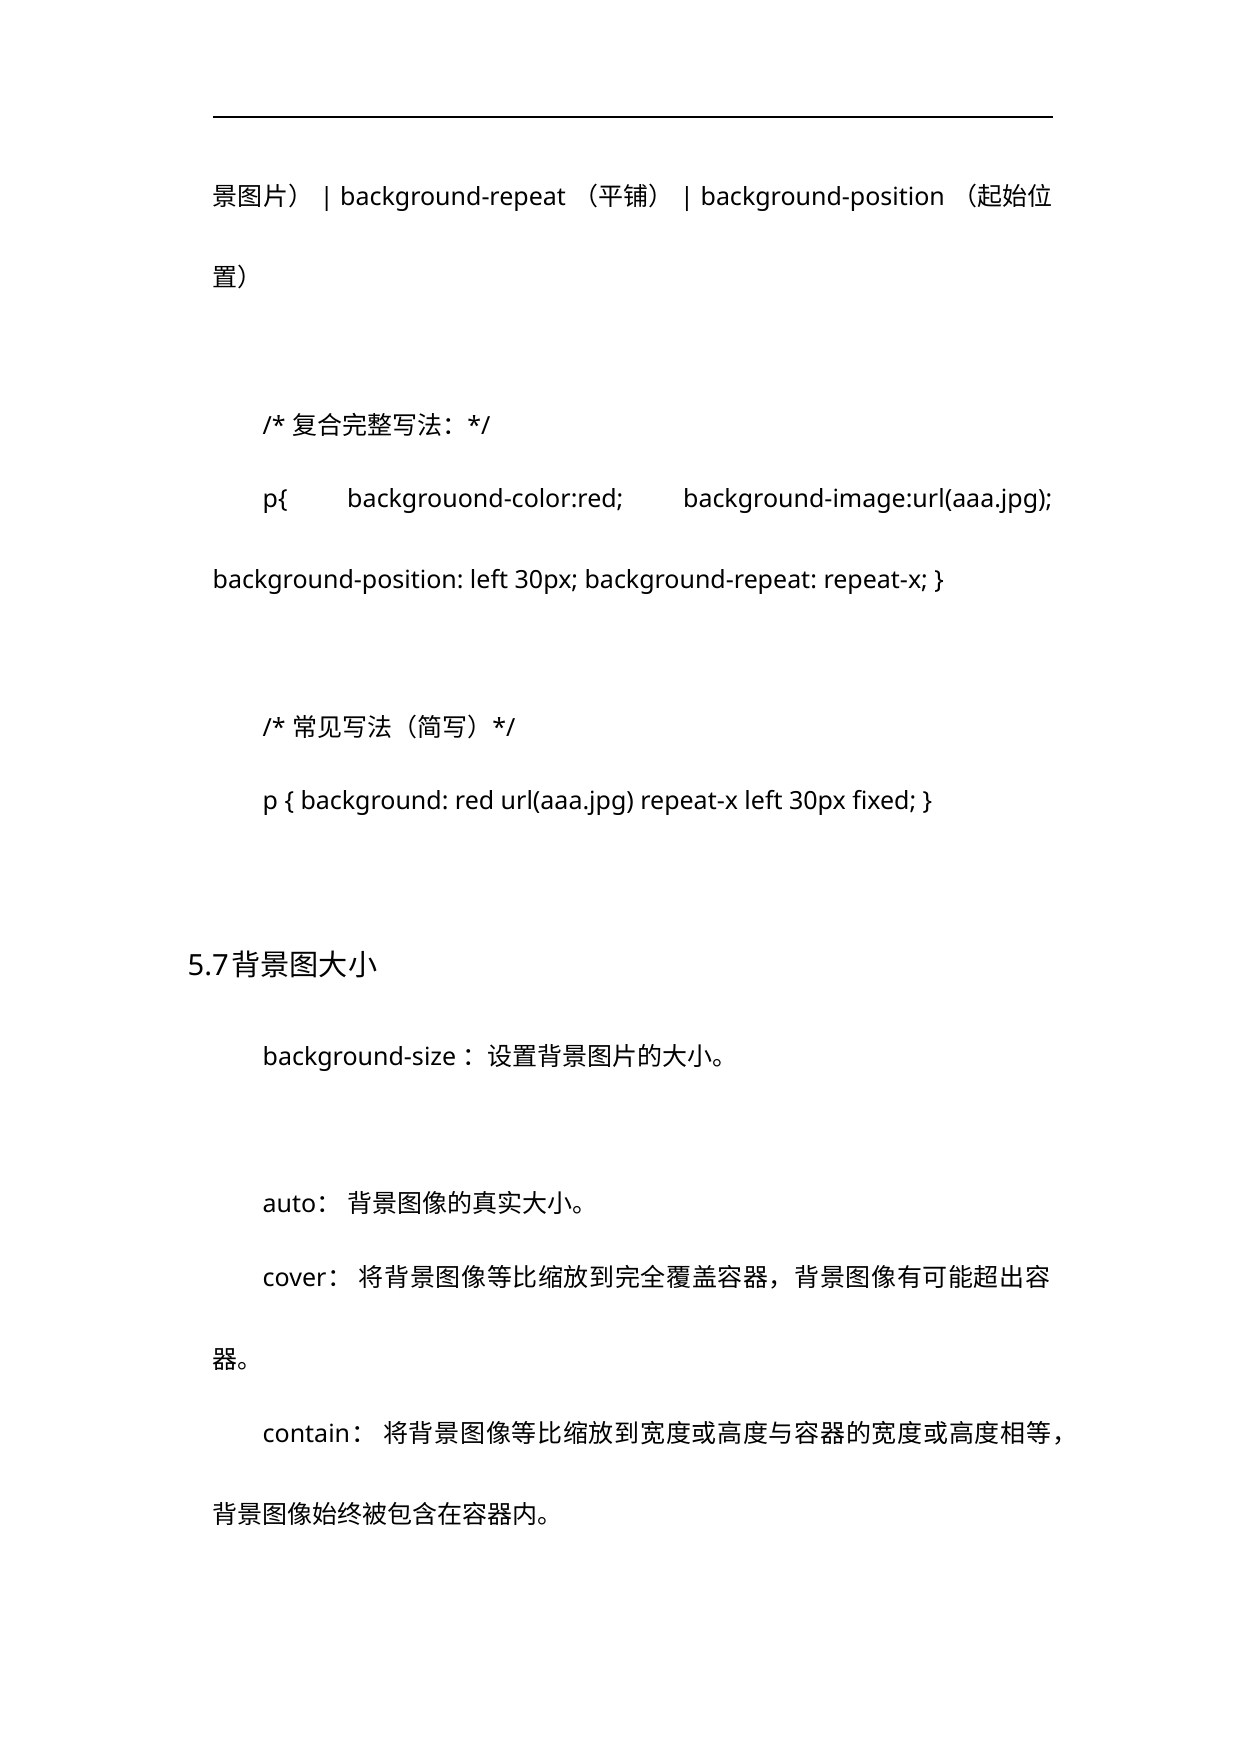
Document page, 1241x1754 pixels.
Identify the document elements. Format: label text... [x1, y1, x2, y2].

text auto： 背景图像的真实大小。 [212, 1169, 1053, 1234]
text contain： 将背景图像等比缩放到宽度或高度与容器的宽度或高度相等，背景图像始终被包含在容器内。 [212, 1399, 1053, 1545]
text background-size ：设置背景图片的大小。 [212, 1022, 1053, 1087]
text /* 常见写法（简写）*/ [212, 693, 1053, 758]
text p{ backgrouond-color:red; background-image:url(aaa.jpg); background-position: left 30px; background-repeat: repeat-x; } [212, 465, 1053, 611]
subtitle 背景图大小 [187, 930, 1053, 995]
text p { background: red url(aaa.jpg) repeat-x left 30px fixed; } [212, 767, 1053, 832]
text /* 复合完整写法：*/ [212, 391, 1053, 456]
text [212, 162, 1053, 308]
text cover： 将背景图像等比缩放到完全覆盖容器，背景图像有可能超出容器。 [212, 1243, 1053, 1390]
